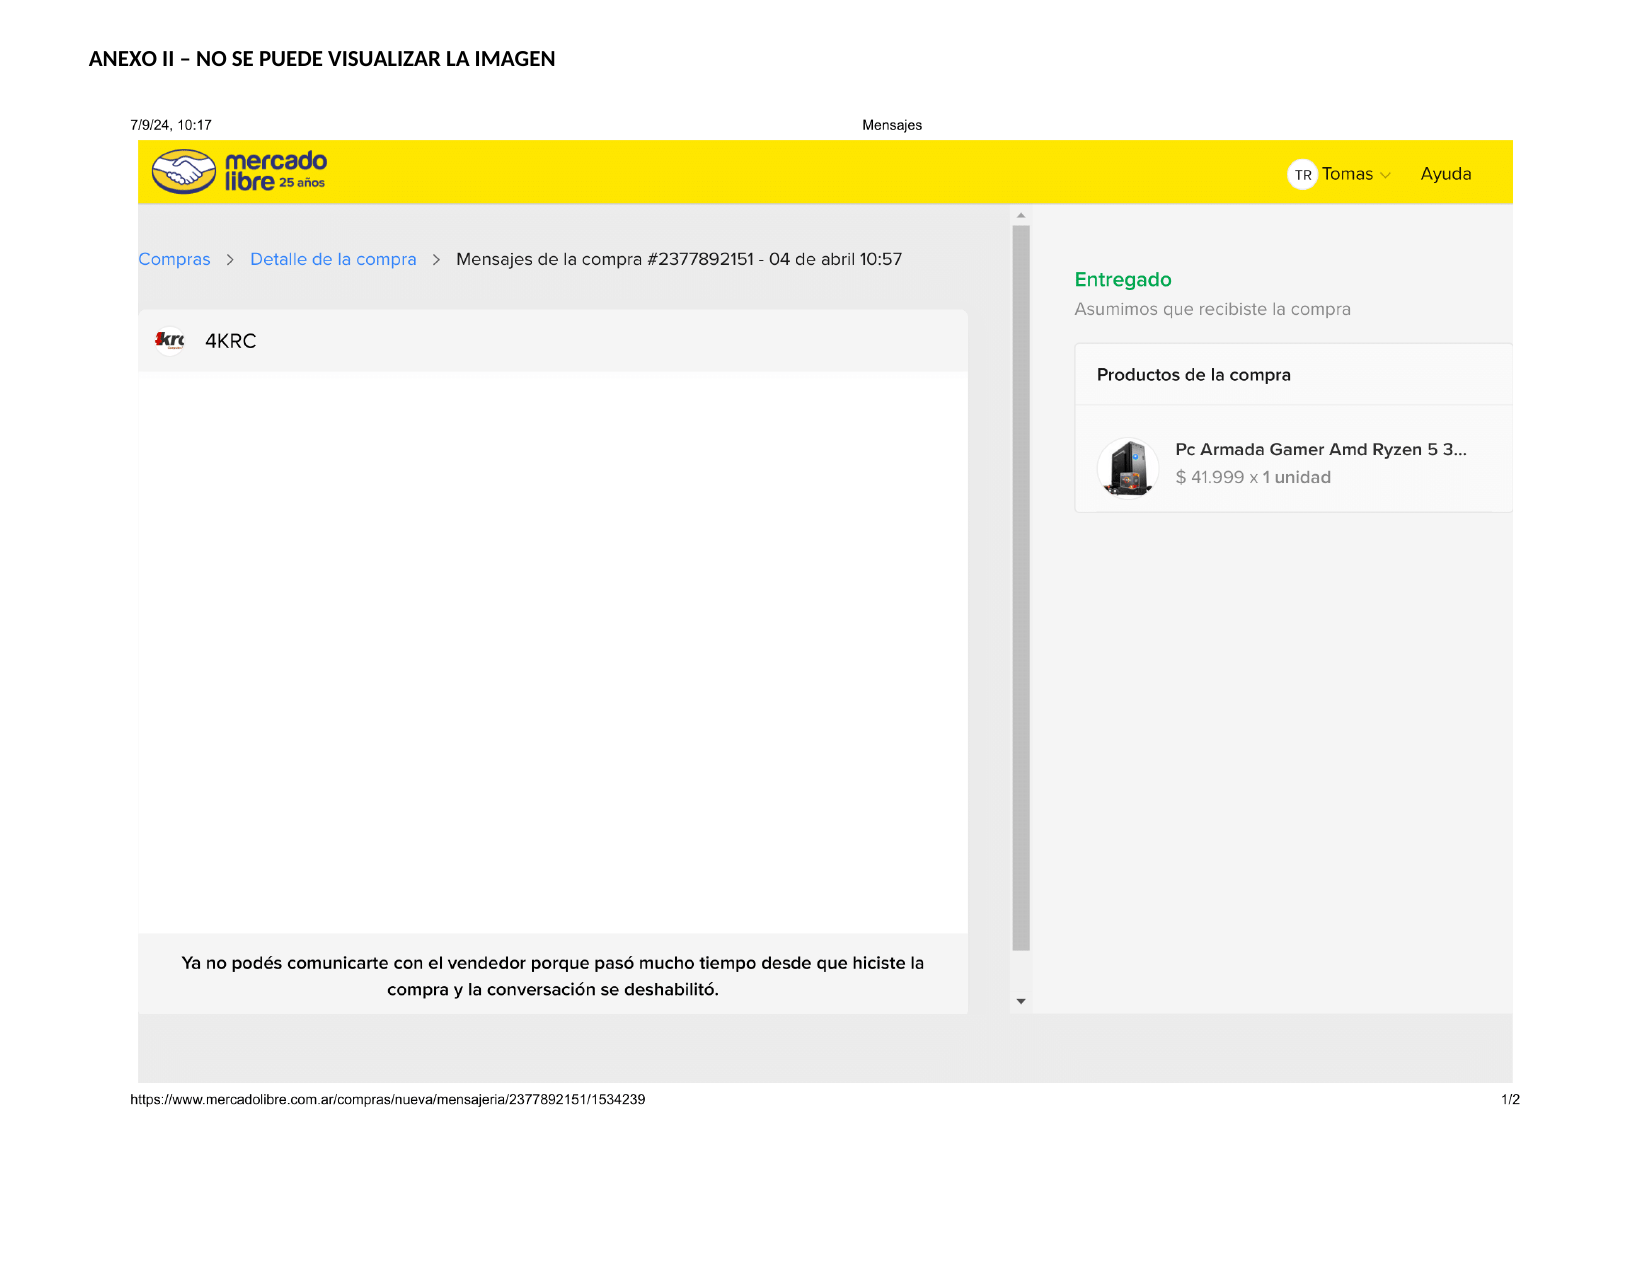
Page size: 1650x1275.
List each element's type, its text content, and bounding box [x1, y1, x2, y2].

picture [88, 90, 1562, 1132]
text ANEXO II – NO SE PUEDE VISUALIZAR LA IMAGEN [89, 44, 1561, 72]
